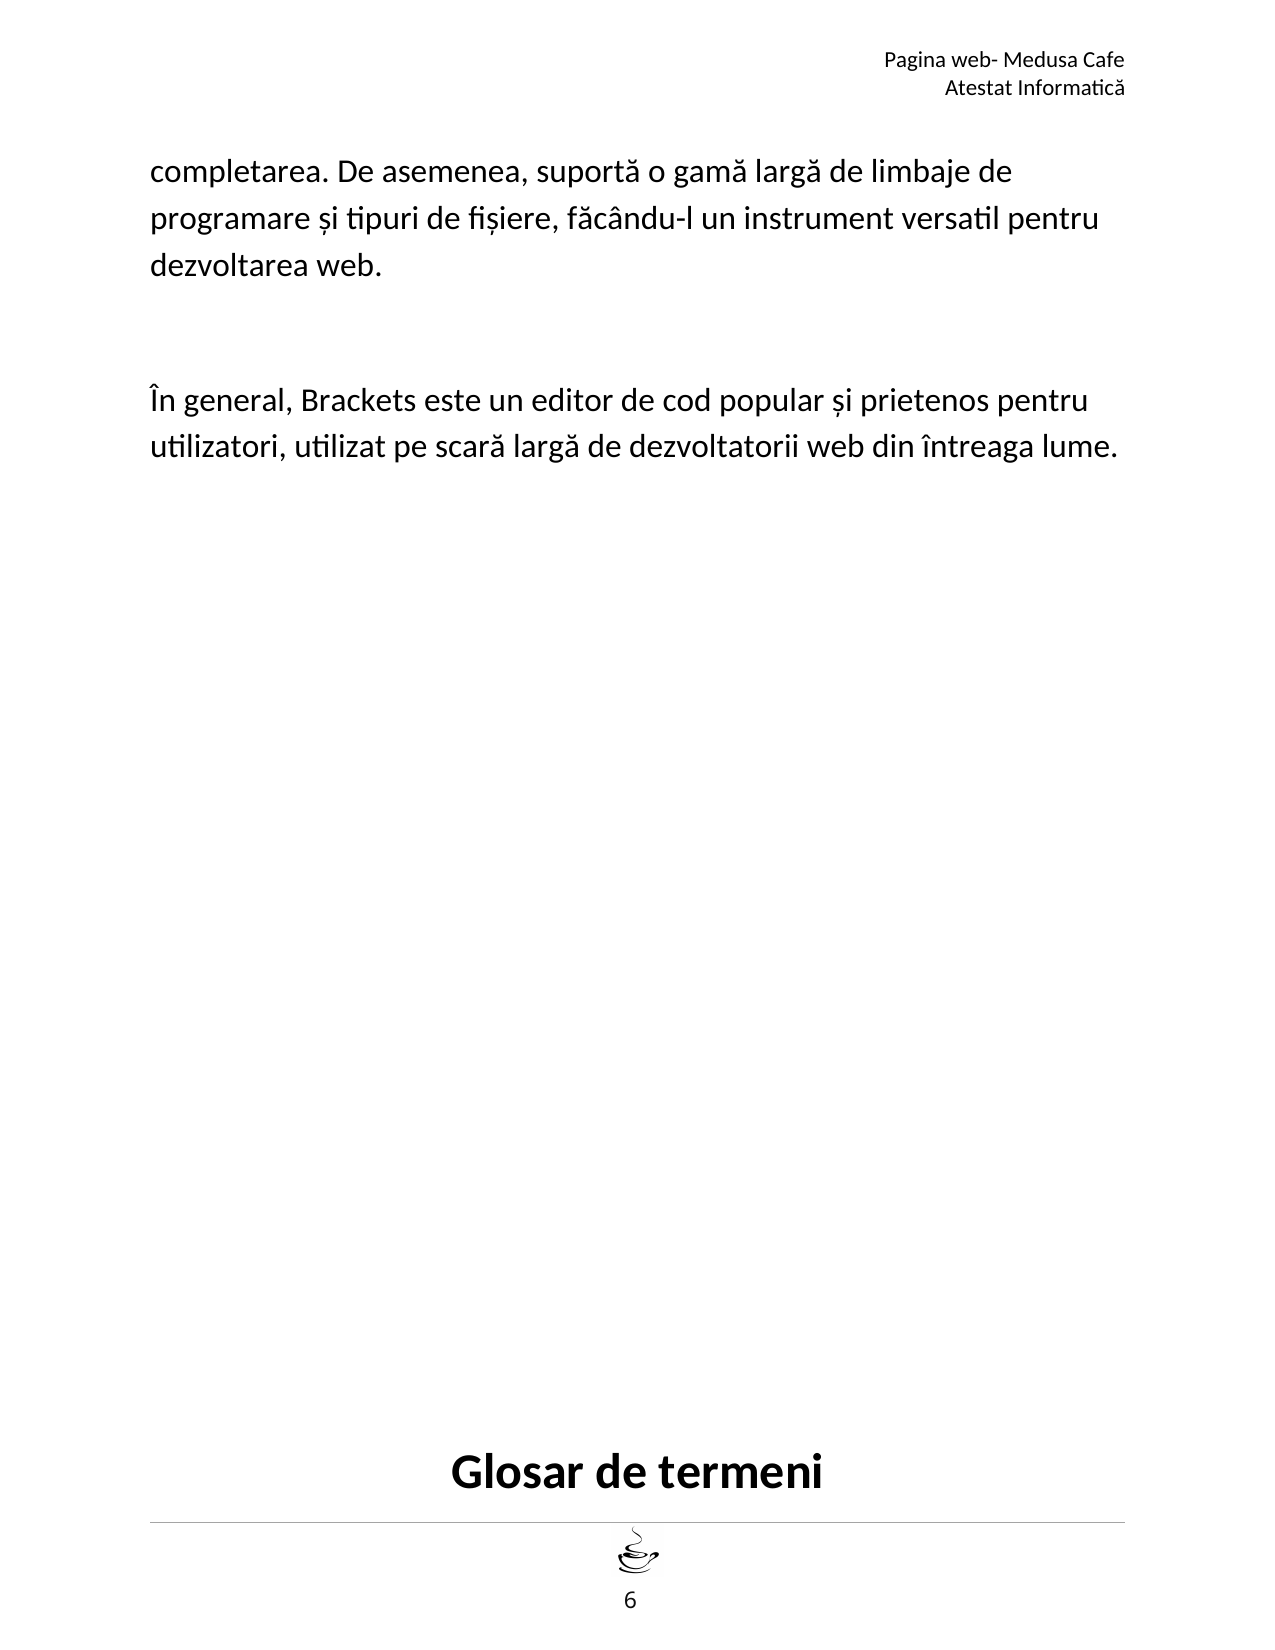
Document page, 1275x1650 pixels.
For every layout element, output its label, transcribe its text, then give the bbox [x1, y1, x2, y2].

text În general, Brackets este un editor de cod popular și prietenos pentru utilizatori, utilizat pe scară largă de dezvoltatorii web din întreaga lume. [150, 379, 1125, 466]
text Glosar de termeni [150, 1439, 1125, 1501]
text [150, 150, 1125, 284]
picture [611, 1523, 664, 1577]
